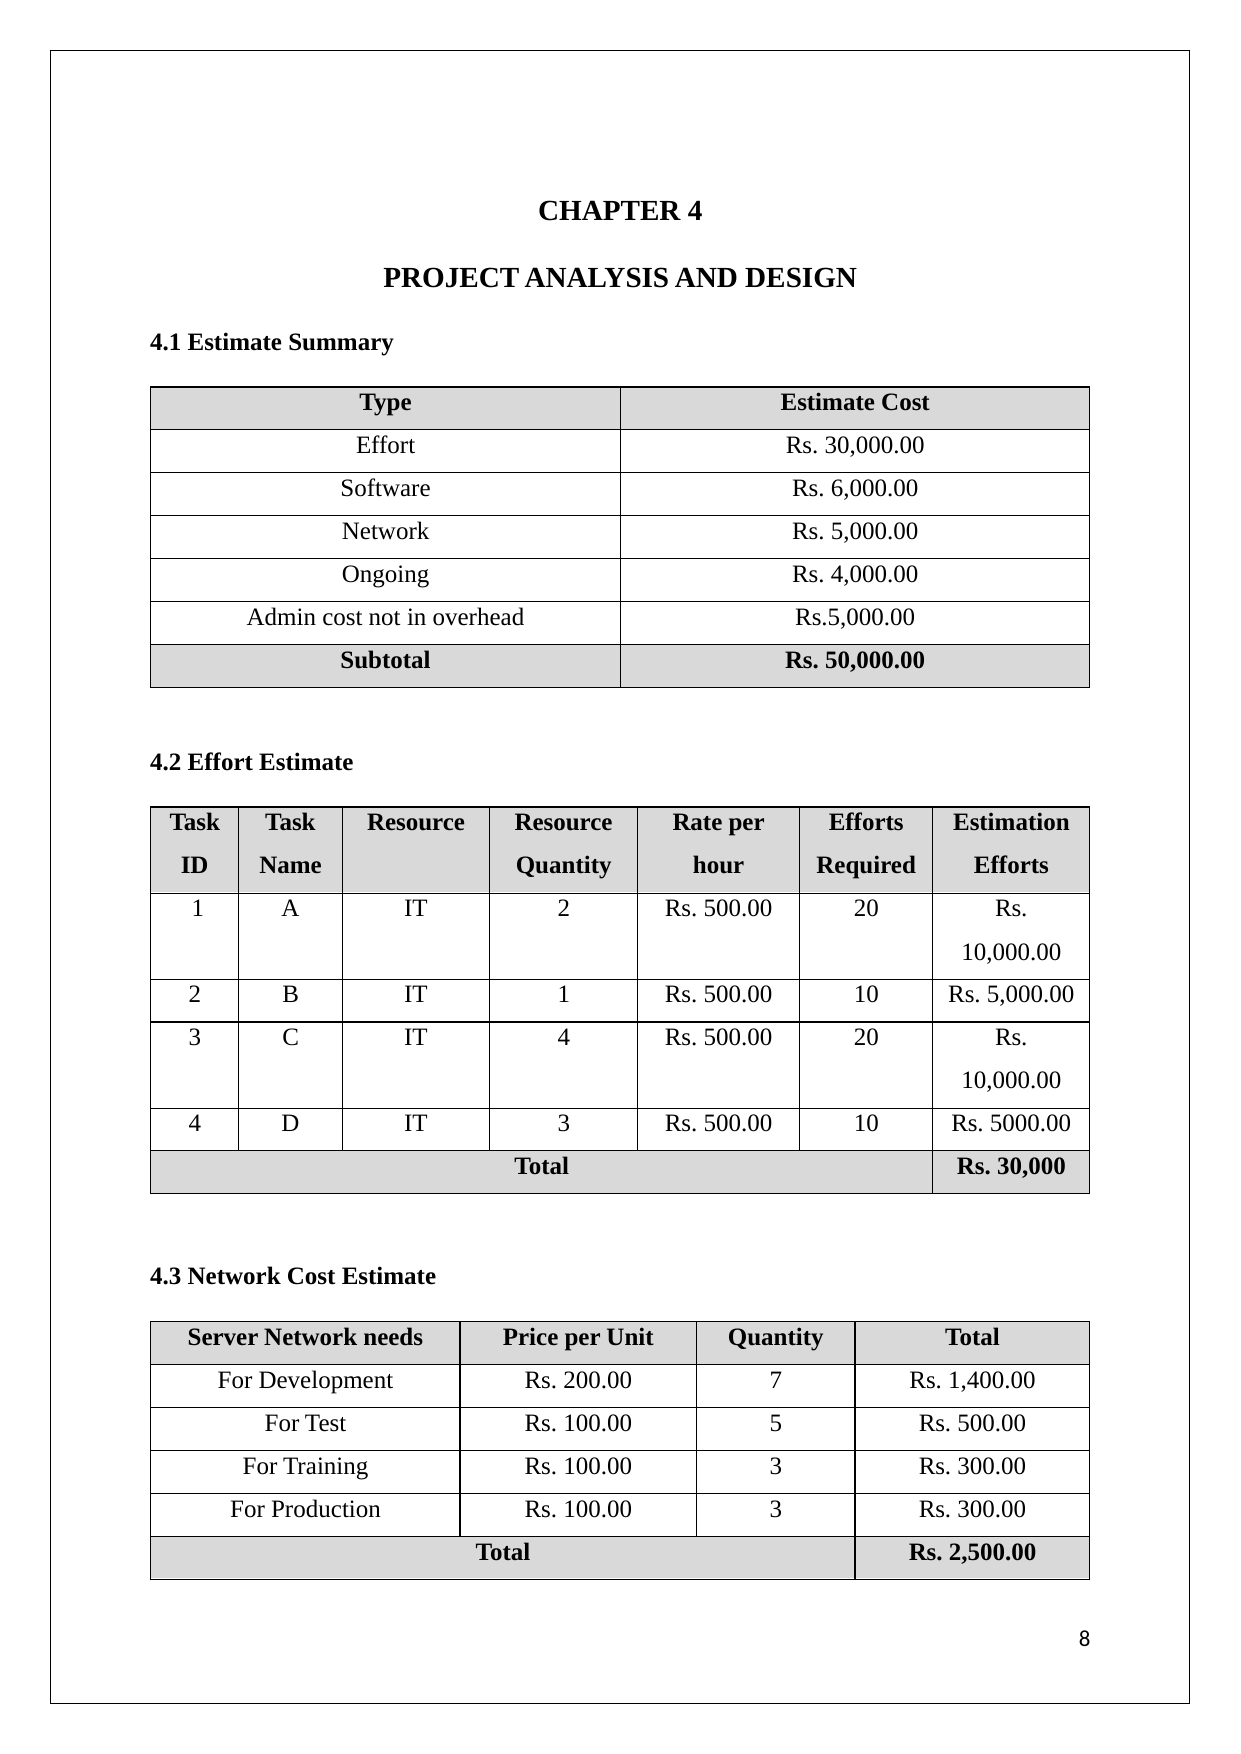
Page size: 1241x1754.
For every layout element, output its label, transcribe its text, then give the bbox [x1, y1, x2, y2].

table_cell Rs. 4,000.00 [621, 559, 1089, 601]
table_cell IT [343, 1023, 489, 1107]
table_cell Ongoing [151, 559, 620, 601]
table_cell Rs. 5,000.00 [621, 516, 1089, 558]
table_header Task Name [239, 808, 342, 892]
table_cell 3 [697, 1451, 854, 1493]
table_cell Rs. 1,400.00 [856, 1365, 1089, 1407]
table_cell Rs. 30,000.00 [621, 430, 1089, 472]
table_cell Total [151, 1537, 854, 1578]
table_cell Rs. 500.00 [638, 1109, 799, 1150]
table_cell Rs. 500.00 [638, 980, 799, 1021]
table_cell Rs. 300.00 [856, 1494, 1089, 1536]
table_cell Rs. 100.00 [461, 1408, 696, 1450]
table_cell 20 [800, 1023, 932, 1107]
table_cell Subtotal [151, 645, 620, 687]
table_cell 4 [151, 1109, 238, 1150]
table_header Resource [343, 808, 489, 892]
table_header Efforts Required [800, 808, 932, 892]
table_header Total [856, 1322, 1089, 1364]
table_header Type [151, 388, 620, 429]
text CHAPTER 4 [150, 193, 1090, 226]
table_cell Rs. 100.00 [461, 1451, 696, 1493]
table_cell 2 [151, 980, 238, 1021]
text 4.1 Estimate Summary [150, 327, 1090, 355]
table_cell 2 [490, 894, 637, 978]
table_cell A [239, 894, 342, 978]
text 4.3 Network Cost Estimate [150, 1261, 1090, 1290]
table_cell 20 [800, 894, 932, 978]
table_cell D [239, 1109, 342, 1150]
table_cell Rs. 500.00 [638, 894, 799, 978]
table_cell B [239, 980, 342, 1021]
text 4.2 Effort Estimate [150, 747, 1090, 775]
table_cell IT [343, 894, 489, 978]
table_cell Admin cost not in overhead [151, 602, 620, 644]
table_cell 1 [490, 980, 637, 1021]
table_cell Network [151, 516, 620, 558]
table_cell 4 [490, 1023, 637, 1107]
table_cell IT [343, 1109, 489, 1150]
table_cell Rs. 200.00 [461, 1365, 696, 1407]
table_cell Rs. 5,000.00 [933, 980, 1089, 1021]
table_header Estimation Efforts [933, 808, 1089, 892]
text PROJECT ANALYSIS AND DESIGN [150, 260, 1090, 293]
table_header Server Network needs [151, 1322, 459, 1364]
table_cell Rs. 5000.00 [933, 1109, 1089, 1150]
table_cell 7 [697, 1365, 854, 1407]
table_header Estimate Cost [621, 388, 1089, 429]
table_cell 3 [151, 1023, 238, 1107]
table_cell 5 [697, 1408, 854, 1450]
table_cell Effort [151, 430, 620, 472]
table_cell Rs. 100.00 [461, 1494, 696, 1536]
table_header Task ID [151, 808, 238, 892]
table_cell Rs. 10,000.00 [933, 1023, 1089, 1107]
table_header Rate per hour [638, 808, 799, 892]
table_cell Total [151, 1151, 932, 1193]
table_header Price per Unit [461, 1322, 696, 1364]
table_cell 10 [800, 1109, 932, 1150]
table_cell 3 [697, 1494, 854, 1536]
table_cell Rs. 500.00 [638, 1023, 799, 1107]
table_cell Rs. 50,000.00 [621, 645, 1089, 687]
table_cell C [239, 1023, 342, 1107]
table_cell Rs. 30,000 [933, 1151, 1089, 1193]
table_cell For Test [151, 1408, 459, 1450]
table_cell Software [151, 473, 620, 515]
table_cell 10 [800, 980, 932, 1021]
table_cell Rs. 2,500.00 [856, 1537, 1089, 1578]
table_cell 1 [151, 894, 238, 978]
table_cell Rs.5,000.00 [621, 602, 1089, 644]
table_header Quantity [697, 1322, 854, 1364]
table_cell For Training [151, 1451, 459, 1493]
table_cell Rs. 500.00 [856, 1408, 1089, 1450]
table_cell Rs. 300.00 [856, 1451, 1089, 1493]
table_cell Rs. 10,000.00 [933, 894, 1089, 978]
table_cell IT [343, 980, 489, 1021]
table_header Resource Quantity [490, 808, 637, 892]
table_cell Rs. 6,000.00 [621, 473, 1089, 515]
table_cell For Development [151, 1365, 459, 1407]
table_cell 3 [490, 1109, 637, 1150]
table_cell For Production [151, 1494, 459, 1536]
